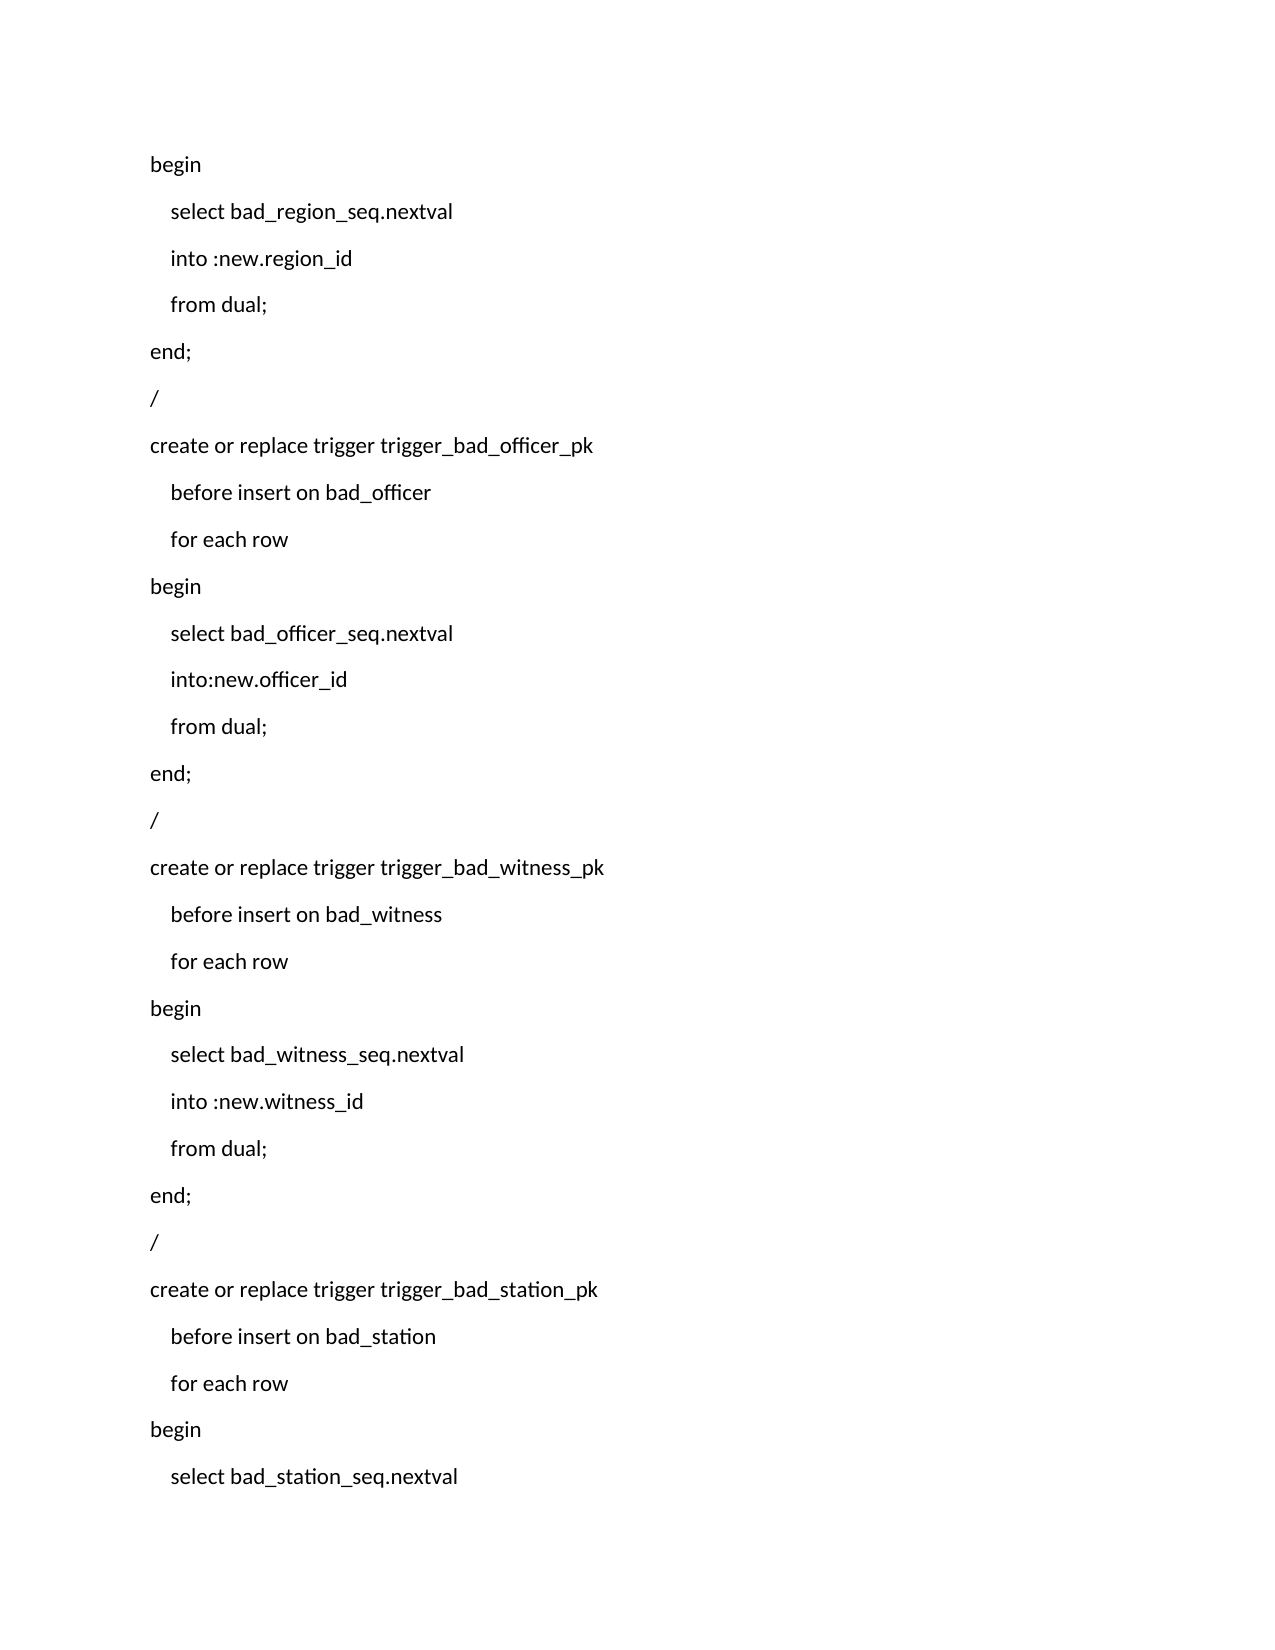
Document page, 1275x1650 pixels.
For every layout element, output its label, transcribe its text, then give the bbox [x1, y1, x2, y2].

text begin [150, 1416, 1125, 1444]
text / [150, 384, 1125, 412]
text select bad_officer_seq.nextval [150, 619, 1125, 647]
text before insert on bad_station [150, 1322, 1125, 1350]
text begin [150, 572, 1125, 600]
text into:new.officer_id [150, 666, 1125, 694]
text select bad_witness_seq.nextval [150, 1041, 1125, 1069]
text before insert on bad_witness [150, 900, 1125, 928]
text from dual; [150, 712, 1125, 741]
text begin [150, 150, 1125, 178]
text end; [150, 1181, 1125, 1209]
text into :new.region_id [150, 244, 1125, 272]
text select bad_station_seq.nextval [150, 1462, 1125, 1491]
text before insert on bad_officer [150, 478, 1125, 506]
text select bad_region_seq.nextval [150, 197, 1125, 225]
text end; [150, 759, 1125, 787]
text for each row [150, 1369, 1125, 1397]
text begin [150, 994, 1125, 1022]
text into :new.witness_id [150, 1087, 1125, 1116]
text for each row [150, 947, 1125, 975]
text / [150, 1228, 1125, 1256]
text end; [150, 337, 1125, 366]
text for each row [150, 525, 1125, 553]
text create or replace trigger trigger_bad_station_pk [150, 1275, 1125, 1303]
text / [150, 806, 1125, 834]
text create or replace trigger trigger_bad_officer_pk [150, 431, 1125, 459]
text create or replace trigger trigger_bad_witness_pk [150, 853, 1125, 881]
text from dual; [150, 291, 1125, 319]
text from dual; [150, 1134, 1125, 1162]
